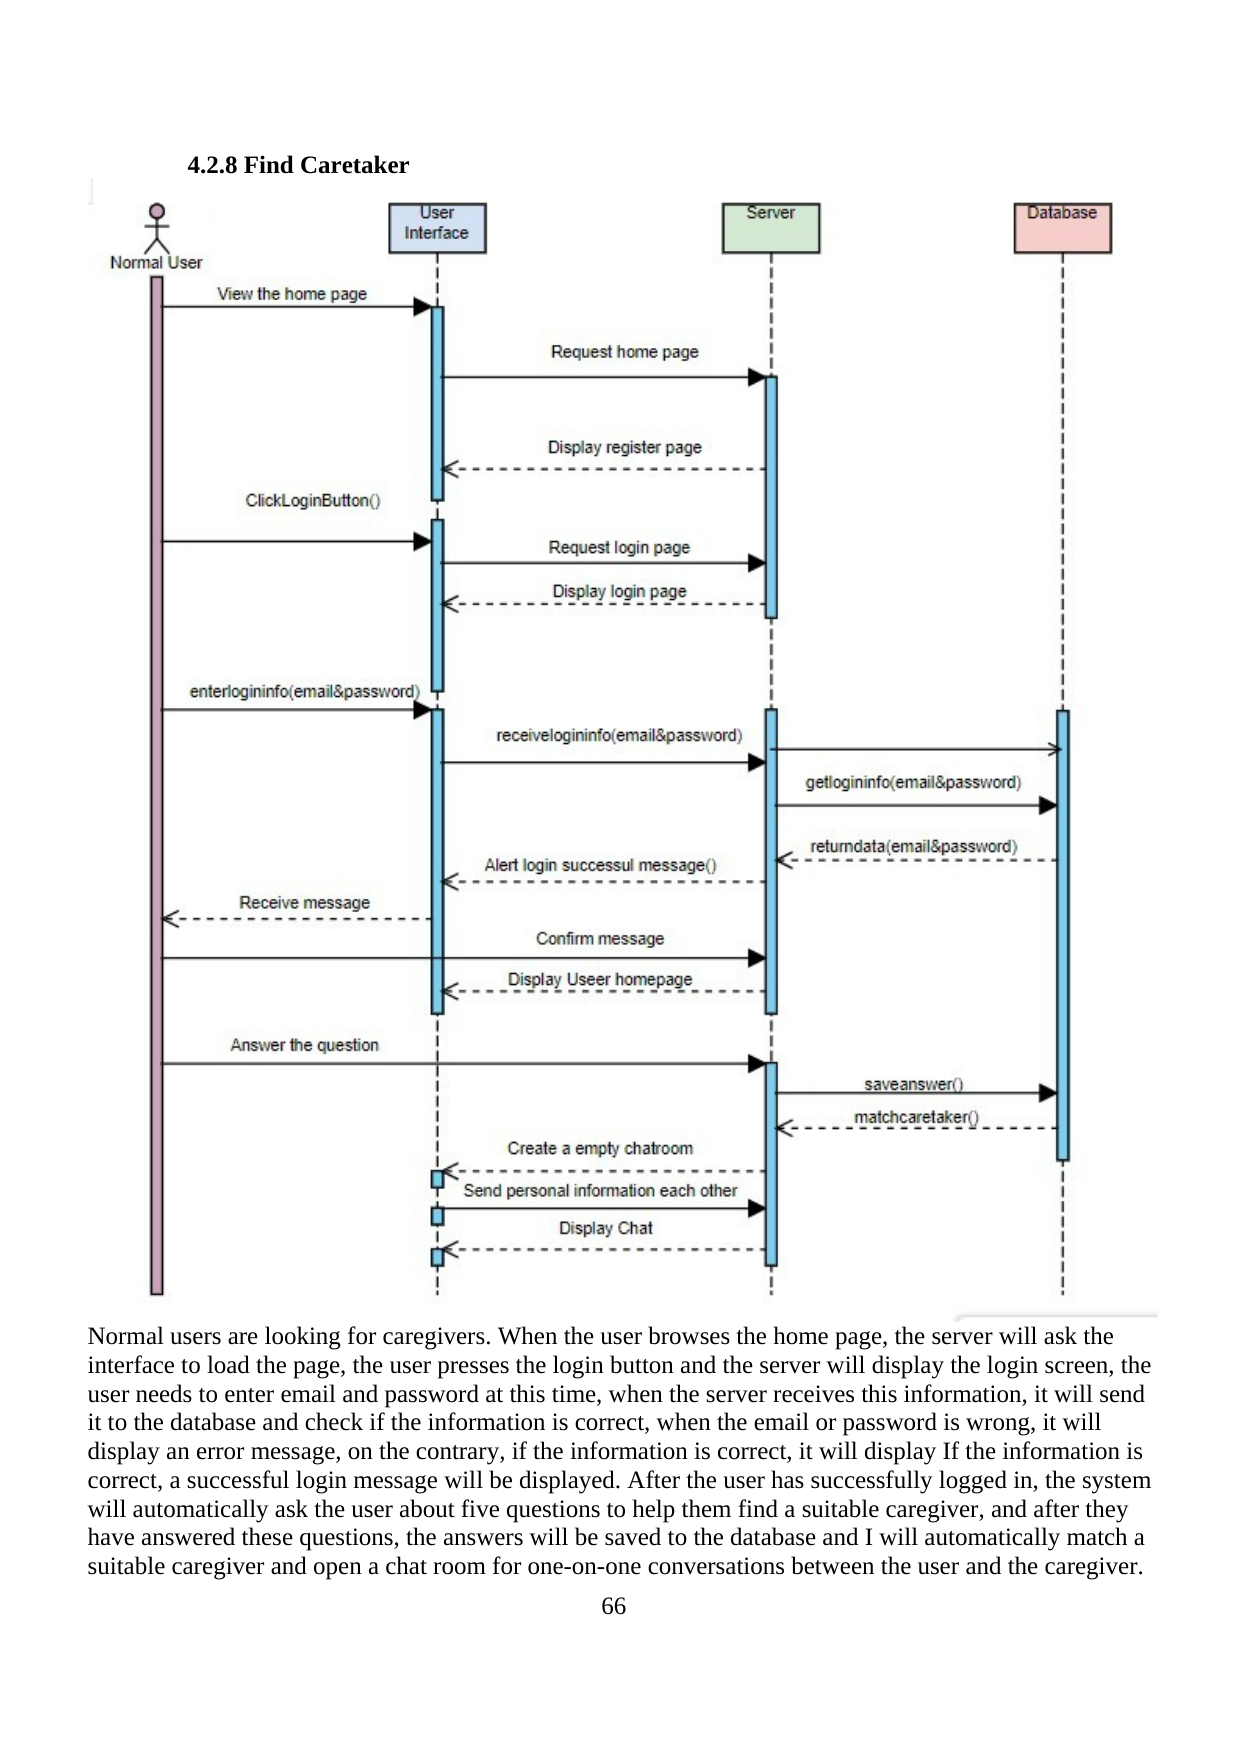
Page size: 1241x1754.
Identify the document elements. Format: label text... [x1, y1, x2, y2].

picture [87, 178, 1158, 1322]
text Normal users are looking for caregivers. When the user browses the home page, the server will ask the interface to load the page, the user presses the login button and the server will display the login screen, the user needs to enter email and password at this time, when the server receives this information, it will send it to the database and check if the information is correct, when the email or password is wrong, it will display an error message, on the contrary, if the information is correct, it will display If the information is correct, a successful login message will be displayed. After the user has successfully logged in, the system will automatically ask the user about five questions to help them find a suitable caregiver, and after they have answered these questions, the answers will be saved to the database and I will automatically match a suitable caregiver and open a chat room for one-on-one conversations between the user and the caregiver. [87, 1321, 1159, 1580]
subtitle 4.2.8 Find Caretaker [187, 150, 1159, 179]
